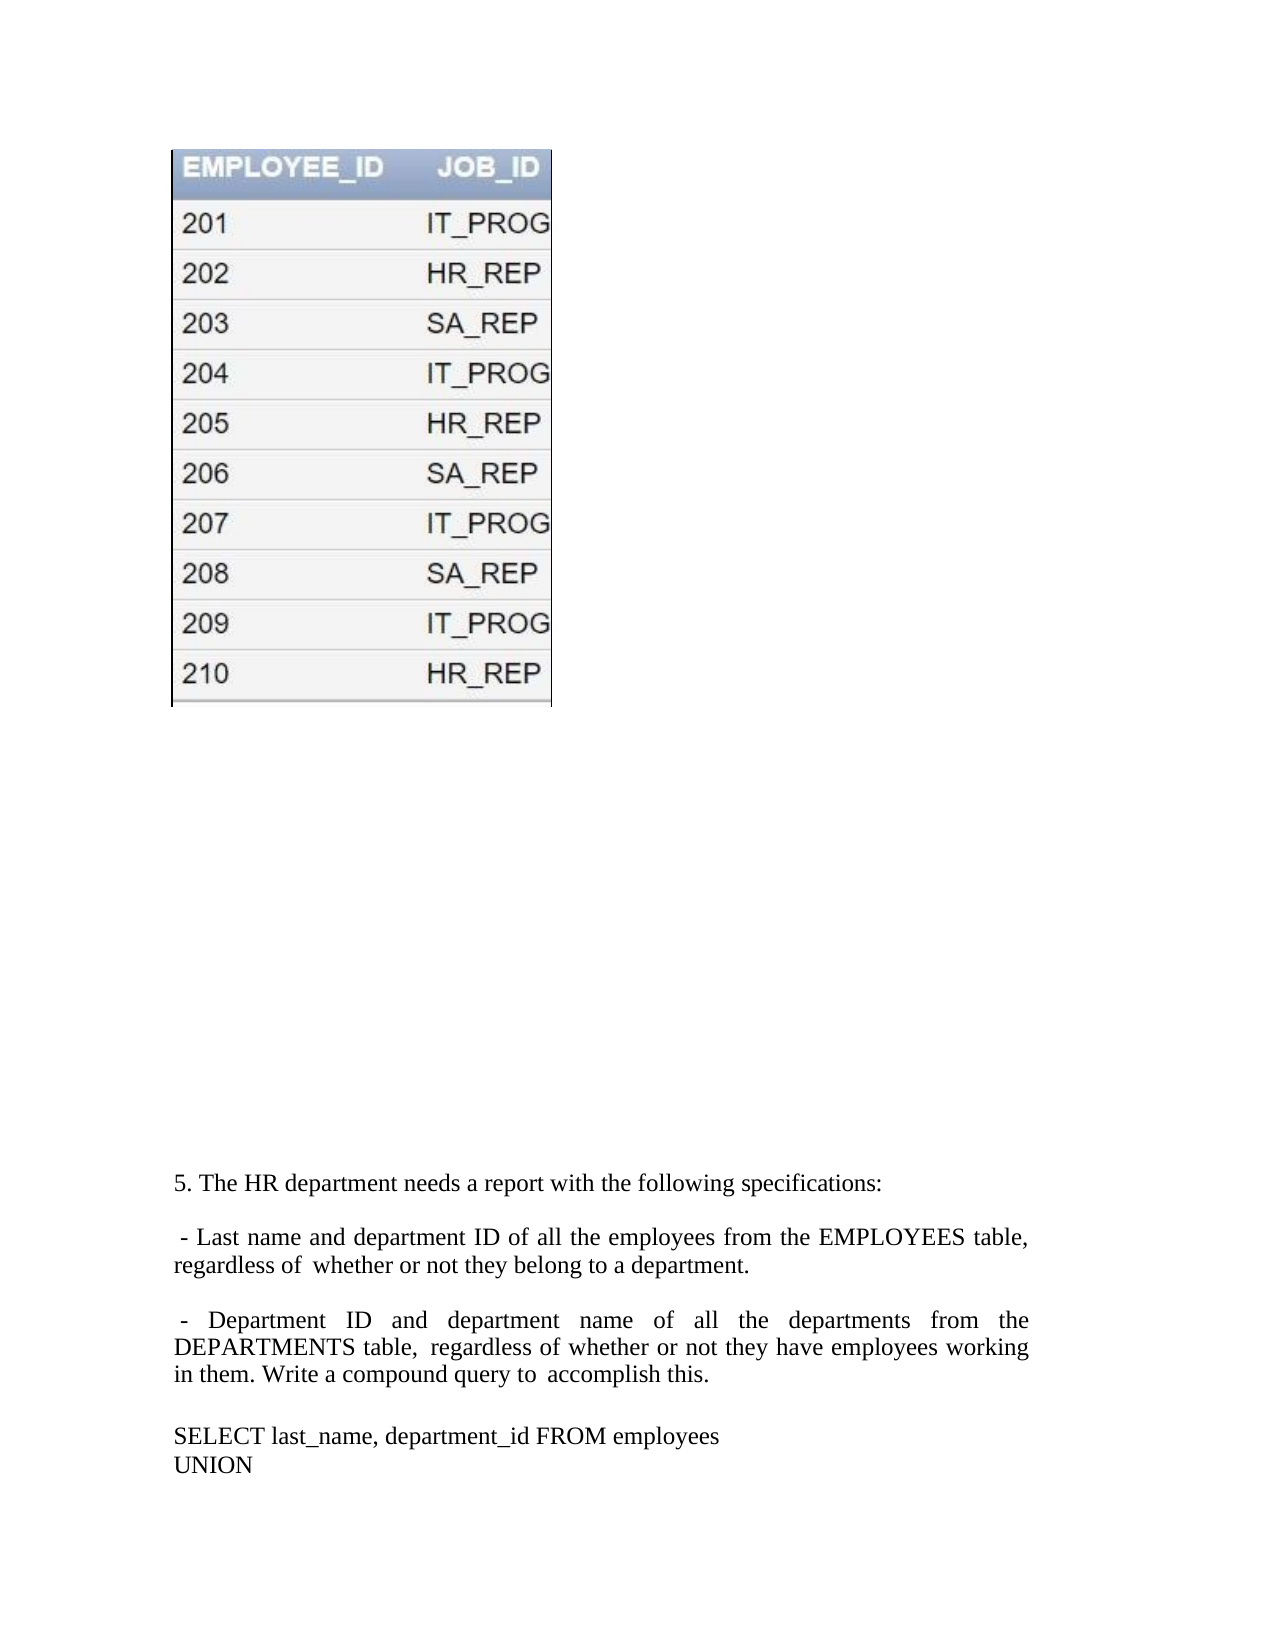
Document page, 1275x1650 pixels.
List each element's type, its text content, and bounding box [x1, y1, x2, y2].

list Last name and department ID of all the employees from the EMPLOYEES table, regardless of whether or not they belong to a department. [173, 1224, 1029, 1279]
list Department ID and department name of all the departments from the DEPARTMENTS table, regardless of whether or not they have employees working in them. Write a compound query to accomplish this. [173, 1306, 1029, 1388]
picture [172, 149, 552, 707]
list The HR department needs a report with the following specifications: [174, 1168, 1160, 1197]
text SELECT last_name, department_id FROM employees UNION [173, 1421, 736, 1479]
